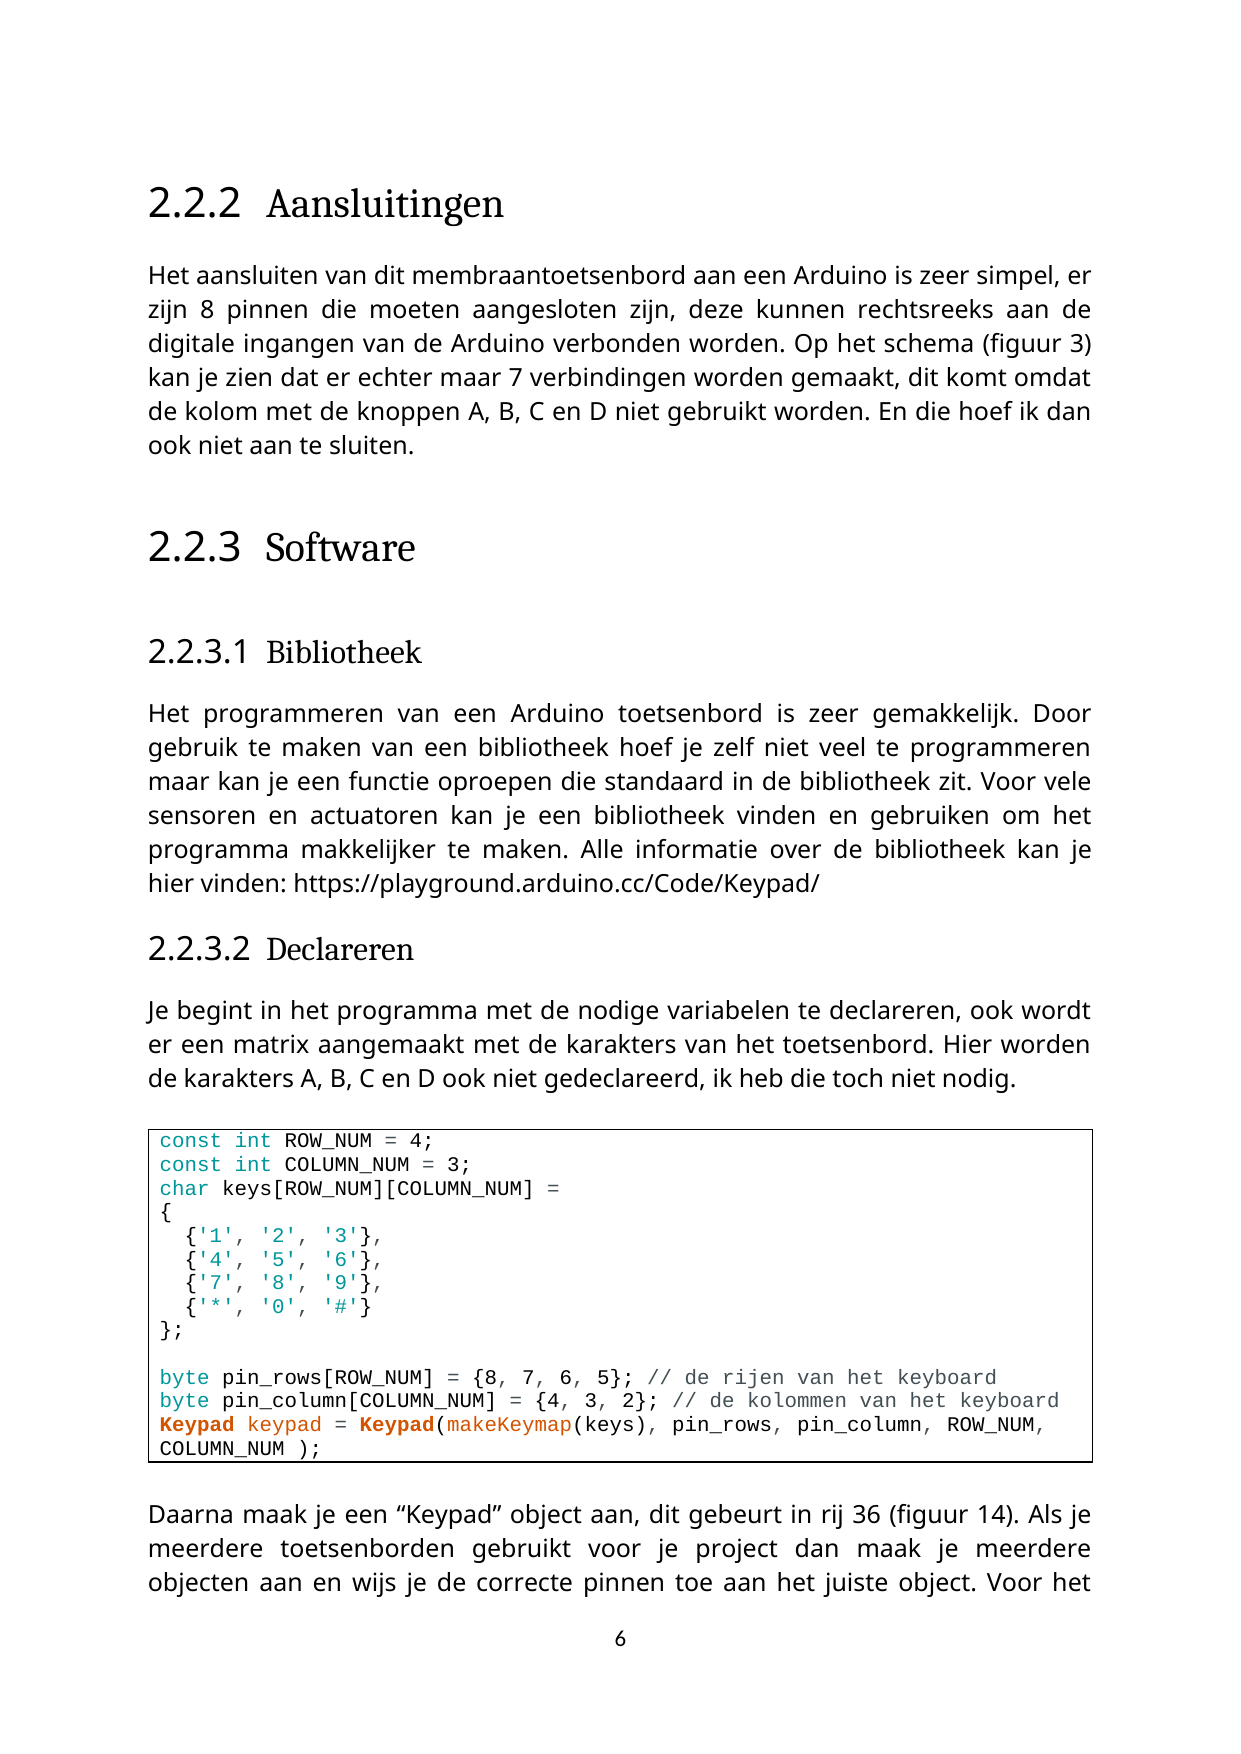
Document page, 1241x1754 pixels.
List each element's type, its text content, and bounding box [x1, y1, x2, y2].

subtitle Aansluitingen [148, 173, 1093, 229]
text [148, 1496, 1093, 1599]
text Je begint in het programma met de nodige variabelen te declareren, ook wordt er een matrix aangemaakt met de karakters van het toetsenbord. Hier worden de karakters A, B, C en D ook niet gedeclareerd, ik heb die toch niet nodig. [148, 993, 1093, 1095]
table_header const int ROW_NUM = 4; const int COLUMN_NUM = 3; char keys[ROW_NUM][COLUMN_NUM] = { {'1', '2', '3'}, {'4', '5', '6'}, {'7', '8', '9'}, {'*', '0', '#'} }; byte pin_rows[ROW_NUM] = {8, 7, 6, 5}; // de rijen van het keyboard byte pin_column[COLUMN_NUM] = {4, 3, 2}; // de kolommen van het keyboard Keypad keypad = Keypad(makeKeymap(keys), pin_rows, pin_column, ROW_NUM, COLUMN_NUM ); [149, 1130, 1092, 1461]
subtitle Software [148, 517, 1093, 574]
text Het aansluiten van dit membraantoetsenbord aan een Arduino is zeer simpel, er zijn 8 pinnen die moeten aangesloten zijn, deze kunnen rechtsreeks aan de digitale ingangen van de Arduino verbonden worden. Op het schema (figuur 3) kan je zien dat er echter maar 7 verbindingen worden gemaakt, dit komt omdat de kolom met de knoppen A, B, C en D niet gebruikt worden. En die hoef ik dan ook niet aan te sluiten. [148, 258, 1093, 462]
subtitle Declareren [148, 925, 1093, 970]
subtitle Bibliotheek [148, 627, 1093, 673]
text Het programmeren van een Arduino toetsenbord is zeer gemakkelijk. Door gebruik te maken van een bibliotheek hoef je zelf niet veel te programmeren maar kan je een functie oproepen die standaard in de bibliotheek zit. Voor vele sensoren en actuatoren kan je een bibliotheek vinden en gebruiken om het programma makkelijker te maken. Alle informatie over de bibliotheek kan je hier vinden: https://playground.arduino.cc/Code/Keypad/ [148, 696, 1093, 900]
